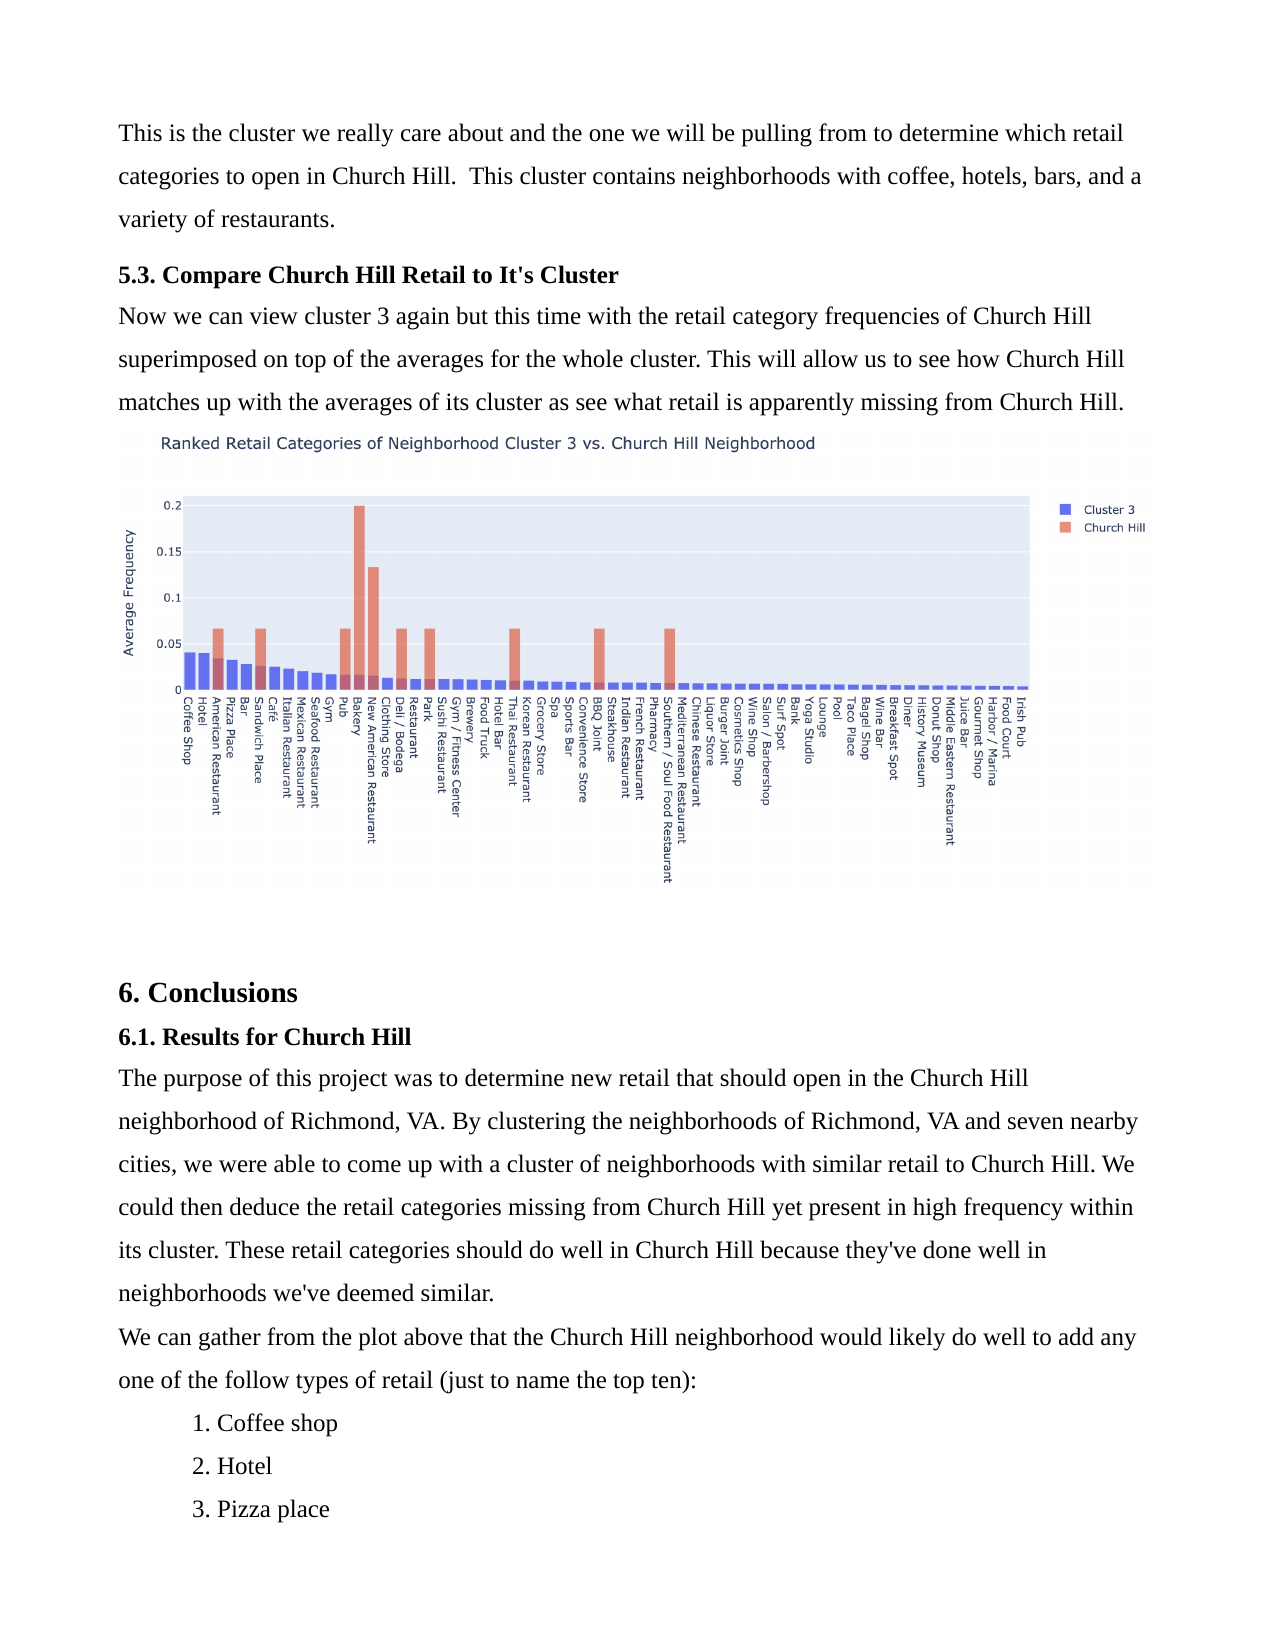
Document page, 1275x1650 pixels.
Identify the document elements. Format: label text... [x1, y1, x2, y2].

text This is the cluster we really care about and the one we will be pulling from to determine which retail categories to open in Church Hill. This cluster contains neighborhoods with coffee, hotels, bars, and a variety of restaurants. [118, 118, 1157, 233]
picture [118, 430, 1157, 890]
list . Coffee shop [192, 1408, 1157, 1437]
text Now we can view cluster 3 again but this time with the retail category frequencies of Church Hill superimposed on top of the averages for the whole cluster. This will allow us to see how Church Hill matches up with the averages of its cluster as see what retail is apparently missing from Church Hill. [118, 301, 1157, 416]
text We can gather from the plot above that the Church Hill neighborhood would likely do well to add any one of the follow types of retail (just to name the top ten): [118, 1322, 1157, 1393]
list . Hotel [192, 1451, 1157, 1480]
text The purpose of this project was to determine new retail that should open in the Church Hill neighborhood of Richmond, VA. By clustering the neighborhoods of Richmond, VA and seven nearby cities, we were able to come up with a cluster of neighborhoods with similar retail to Church Hill. We could then deduce the retail categories missing from Church Hill yet present in high frequency within its cluster. These retail categories should do well in Church Hill because they've done well in neighborhoods we've deemed similar. [118, 1063, 1157, 1307]
subtitle 6. Conclusions [118, 976, 1157, 1009]
subtitle 5.3. Compare Church Hill Retail to It's Cluster [118, 260, 1157, 289]
subtitle 6.1. Results for Church Hill [118, 1022, 1157, 1050]
list . Pizza place [192, 1494, 1157, 1523]
